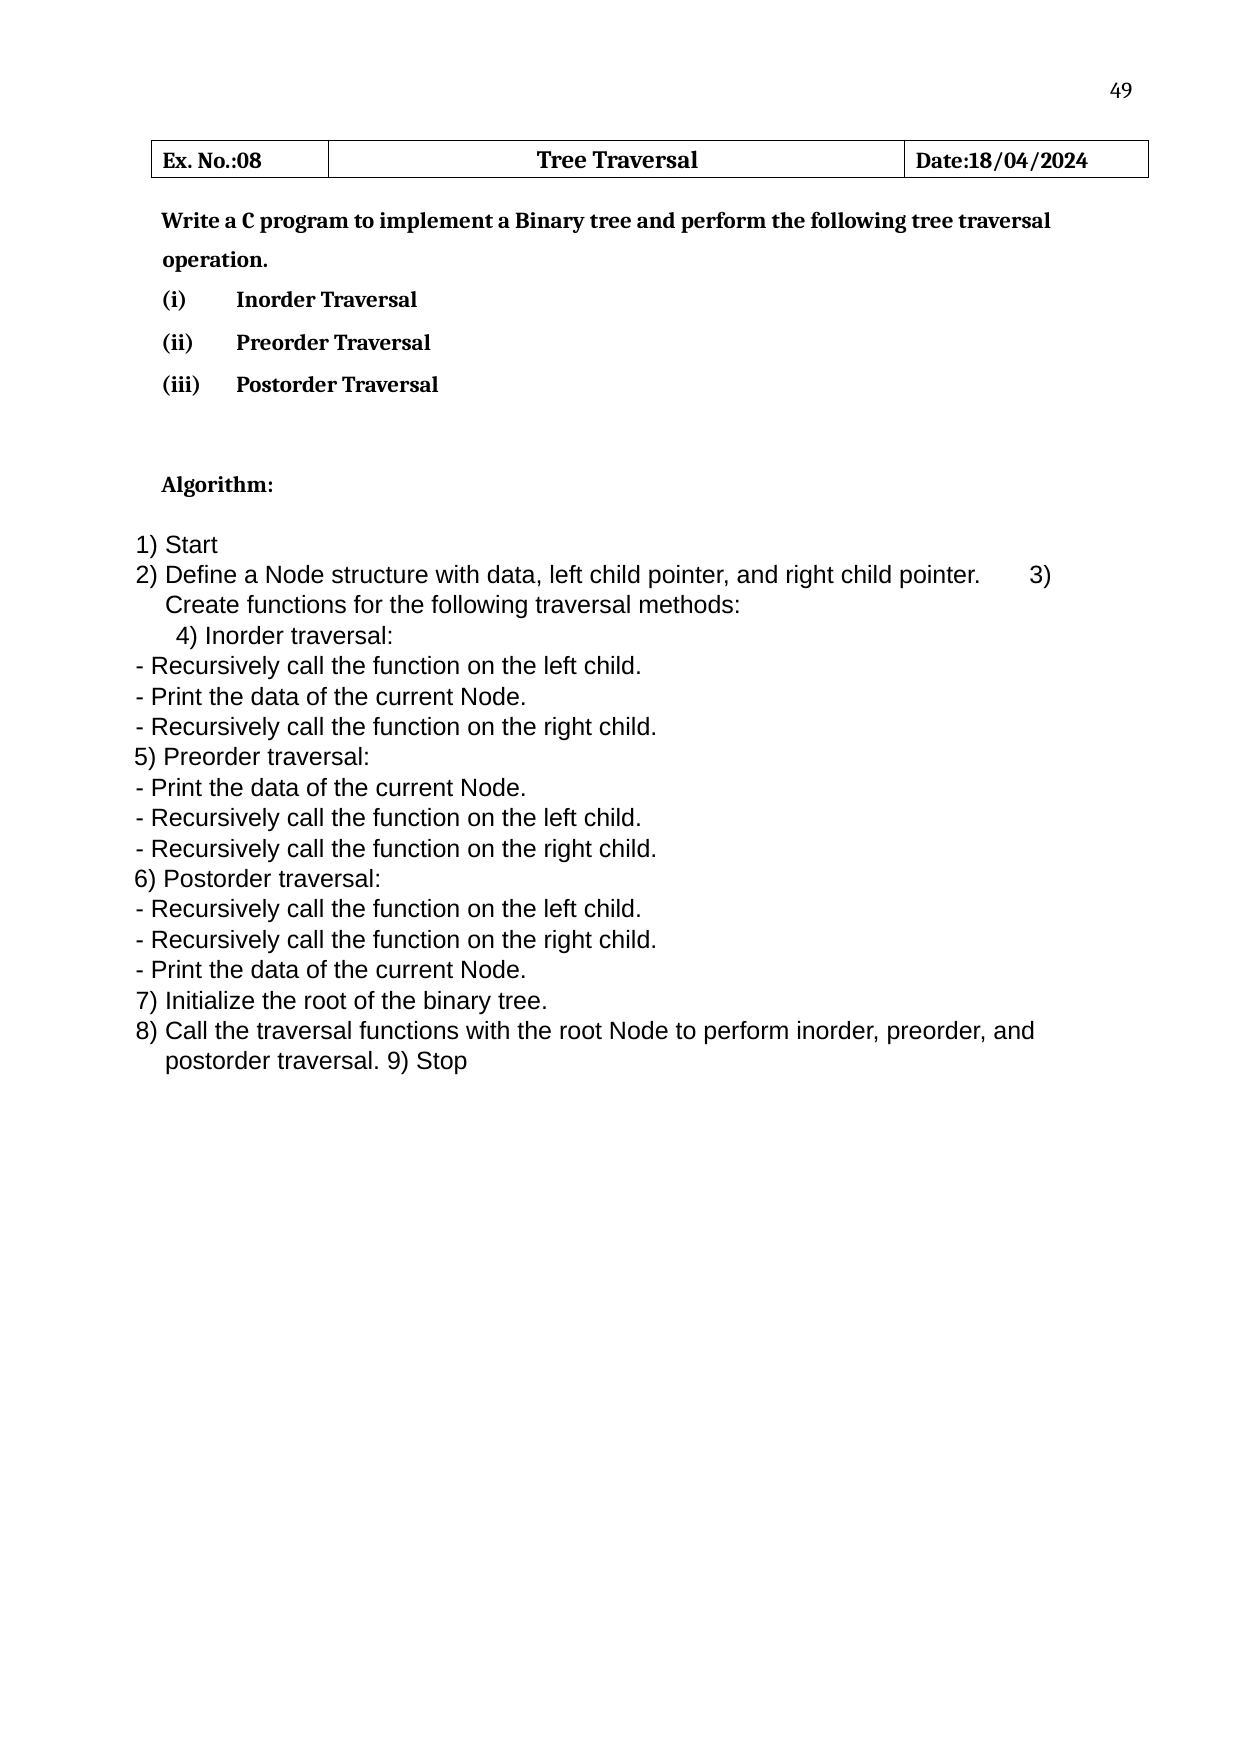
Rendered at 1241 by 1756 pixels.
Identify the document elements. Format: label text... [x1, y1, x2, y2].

list Recursively call the function on the right child. [135, 833, 1119, 862]
table_header Ex. No.:08 [152, 141, 328, 177]
list Preorder Traversal [161, 329, 1136, 356]
list Print the data of the current Node. [135, 681, 1119, 710]
list Call the traversal functions with the root Node to perform inorder, preorder, and postorder traversal. 9) Stop [135, 1016, 1078, 1075]
list Recursively call the function on the right child. [135, 925, 1119, 953]
list Print the data of the current Node. [135, 955, 1119, 984]
list Recursively call the function on the right child. [135, 712, 1119, 741]
list Initialize the root of the binary tree. [135, 986, 1078, 1014]
text Write a C program to implement a Binary tree and perform the following tree traversal operation. [161, 208, 1136, 273]
list Postorder Traversal [161, 372, 1136, 398]
list Recursively call the function on the left child. [135, 894, 1119, 923]
text 6) Postorder traversal: [134, 864, 1119, 893]
table_header Tree Traversal [329, 141, 904, 177]
list Define a Node structure with data, left child pointer, and right child pointer. 3) Create functions for the following traversal methods: [135, 560, 1087, 619]
text 5) Preorder traversal: [134, 742, 1119, 771]
table_header Date:18/04/2024 [905, 141, 1148, 177]
list Inorder Traversal [161, 287, 1136, 313]
text 4) Inorder traversal: [134, 621, 1119, 649]
list Recursively call the function on the left child. [135, 803, 1119, 832]
list Print the data of the current Node. [135, 773, 1119, 801]
list Recursively call the function on the left child. [135, 651, 1119, 680]
list Start [135, 530, 1087, 559]
text Algorithm: [161, 472, 1136, 498]
